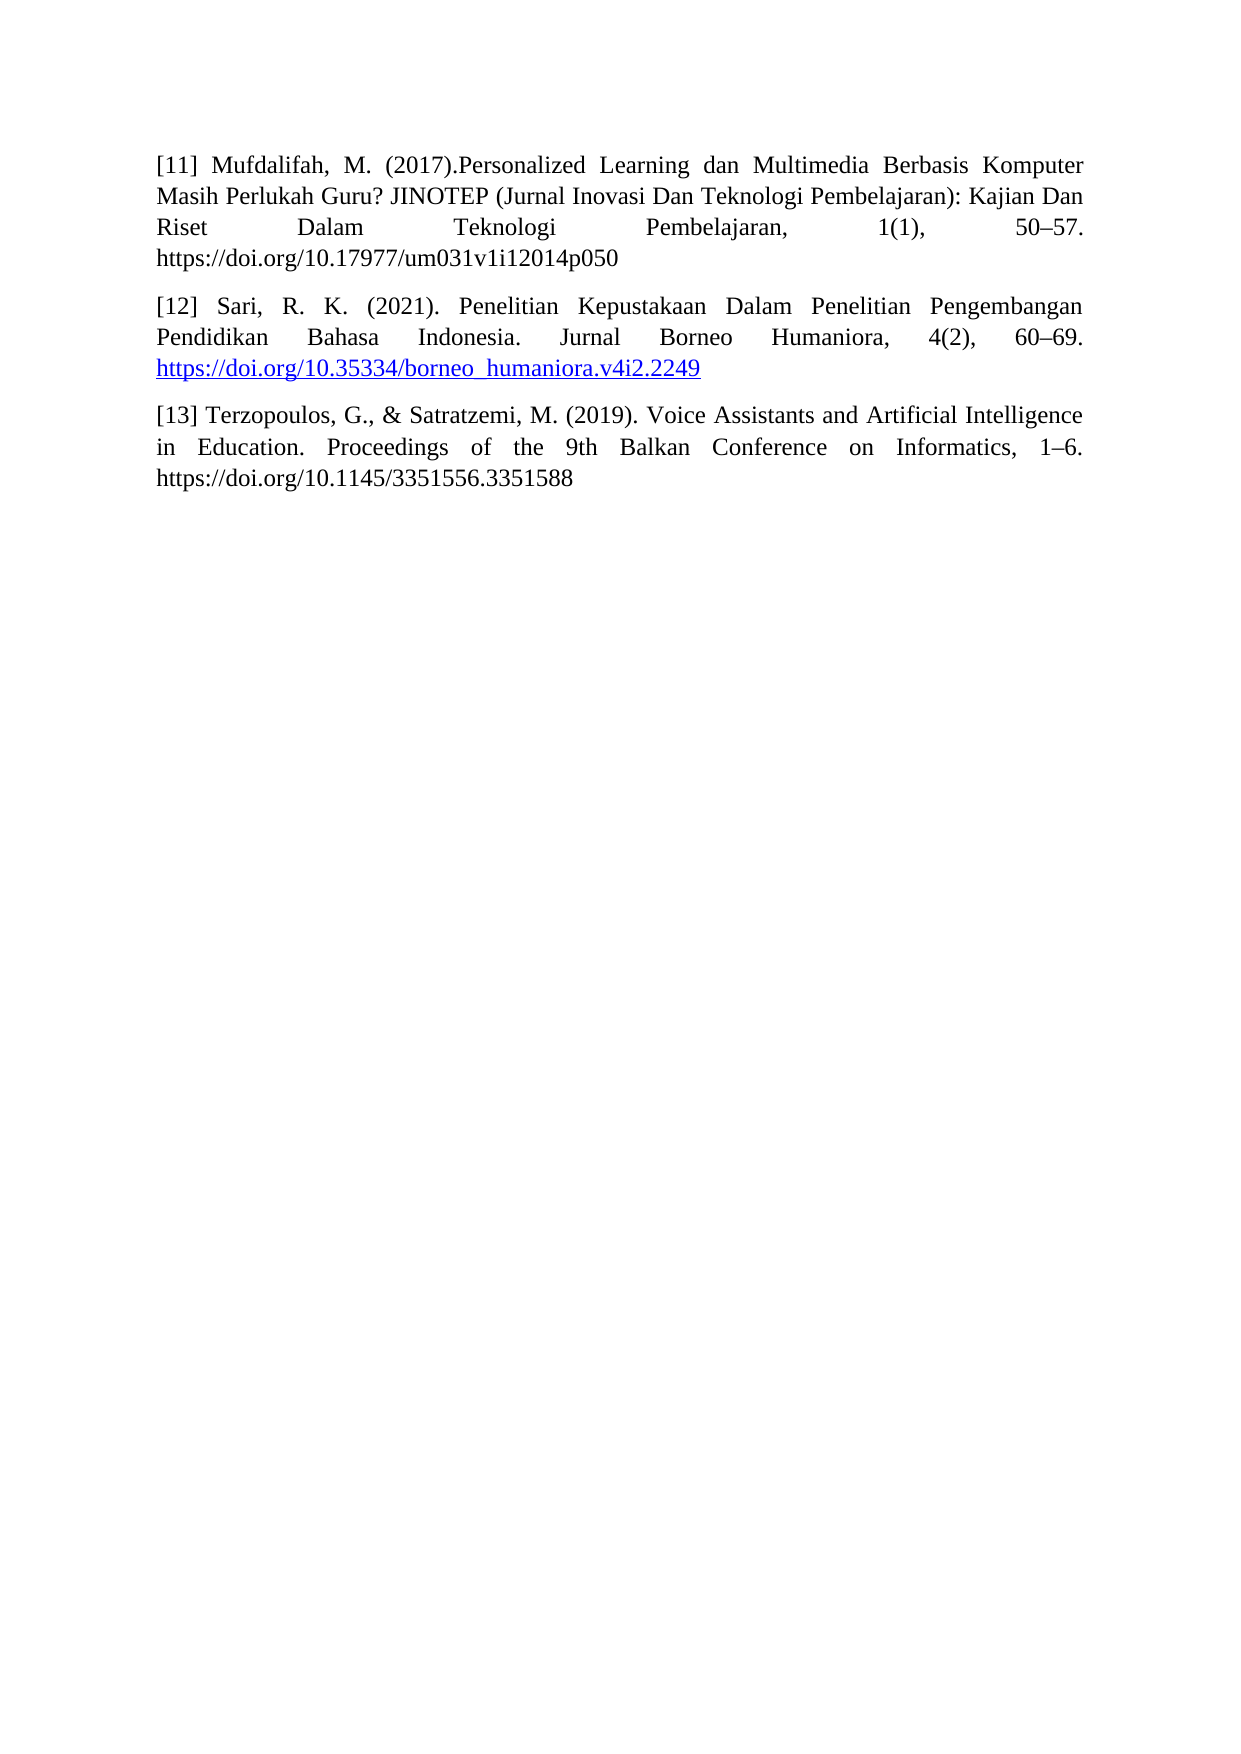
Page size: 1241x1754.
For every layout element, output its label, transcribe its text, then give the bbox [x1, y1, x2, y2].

text [13] Terzopoulos, G., & Satratzemi, M. (2019). Voice Assistants and Artificial Intelligence in Education. Proceedings of the 9th Balkan Conference on Informatics, 1–6. https://doi.org/10.1145/3351556.3351588 [156, 401, 1084, 491]
text [11] Mufdalifah, M. (2017).Personalized Learning dan Multimedia Berbasis Komputer Masih Perlukah Guru? JINOTEP (Jurnal Inovasi Dan Teknologi Pembelajaran): Kajian Dan Riset Dalam Teknologi Pembelajaran, 1(1), 50–57. https://doi.org/10.17977/um031v1i12014p050 [156, 150, 1084, 272]
text [12] Sari, R. K. (2021). Penelitian Kepustakaan Dalam Penelitian Pengembangan Pendidikan Bahasa Indonesia. Jurnal Borneo Humaniora, 4(2), 60–69. https://doi.org/10.35334/borneo_humaniora.v4i2.2249 [156, 291, 1084, 382]
